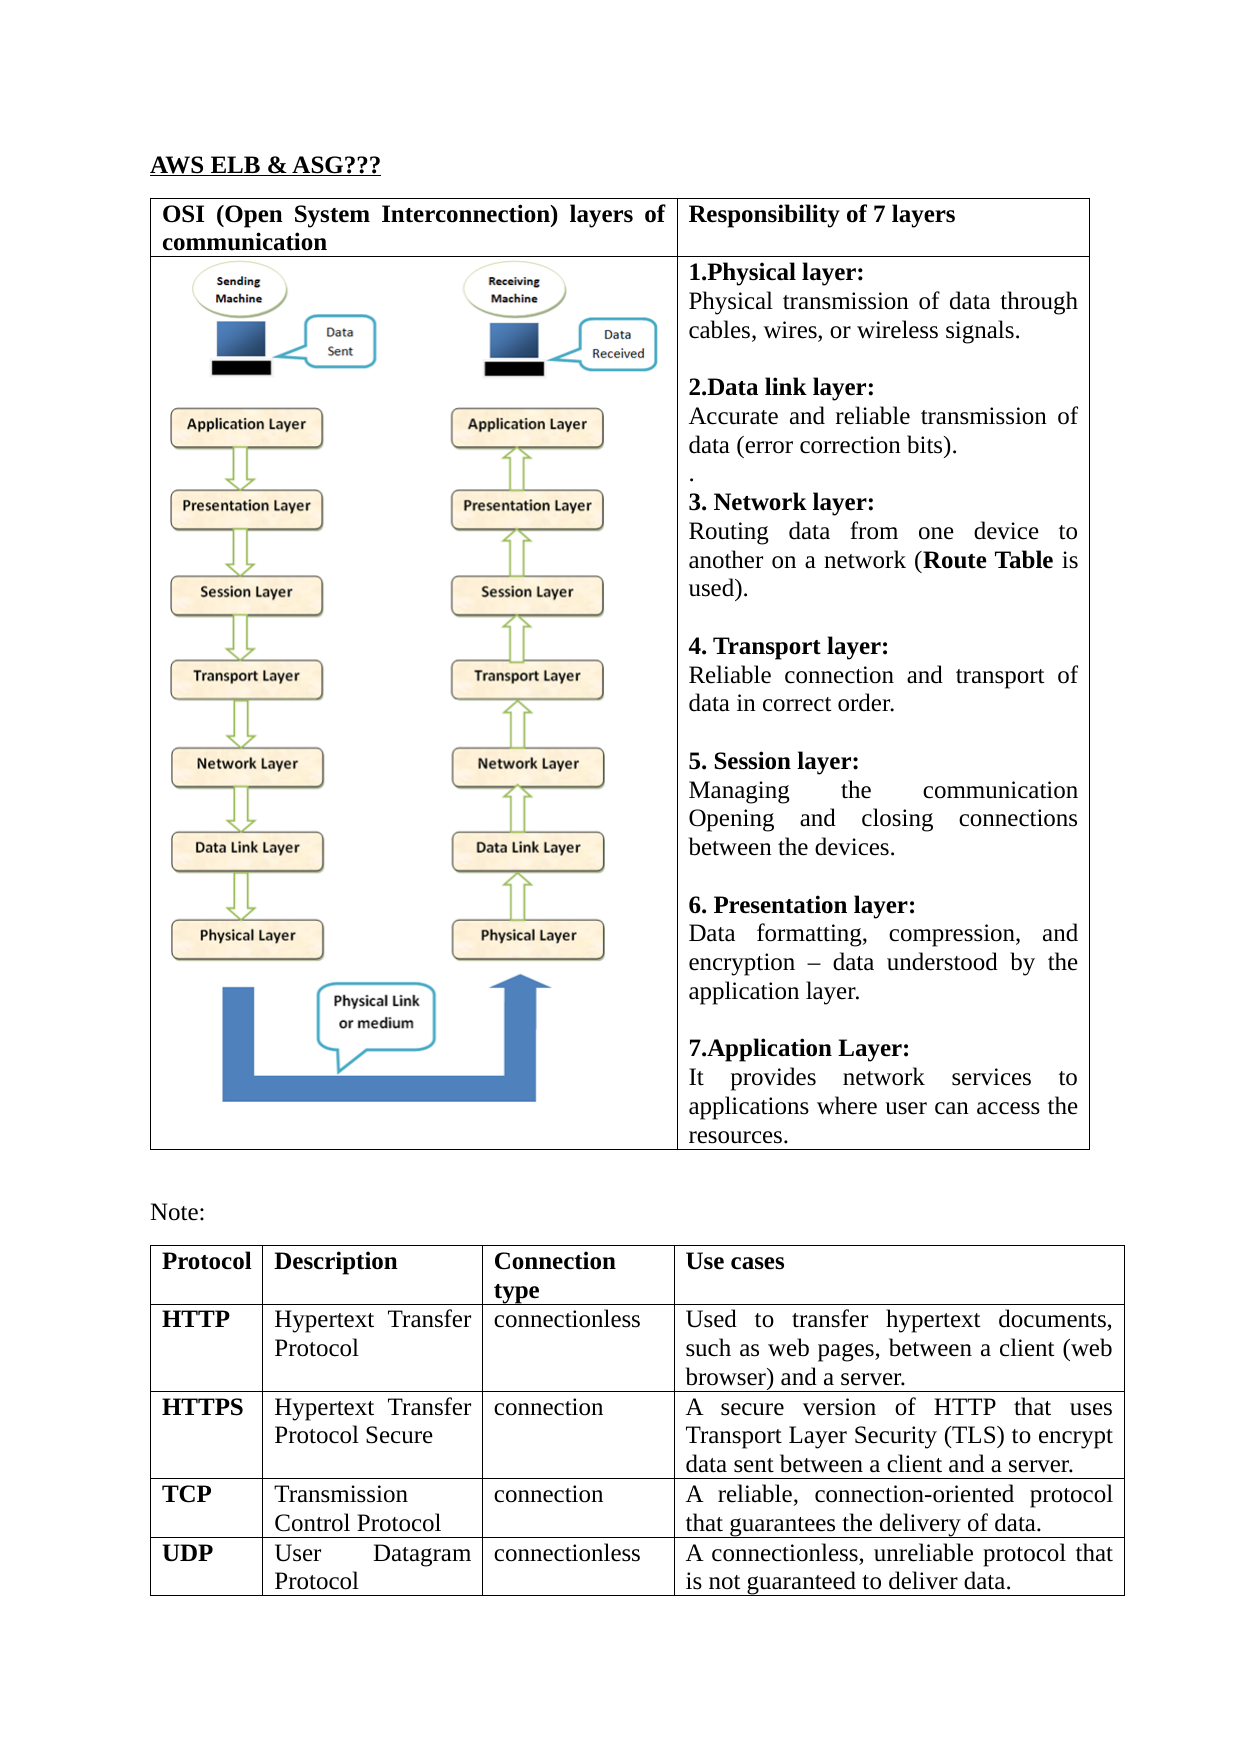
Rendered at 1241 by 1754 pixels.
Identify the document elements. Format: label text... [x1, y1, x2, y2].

table_cell connectionless [483, 1538, 674, 1595]
table_cell UDP [151, 1538, 262, 1595]
table_cell connection [483, 1392, 674, 1478]
table_cell connectionless [483, 1305, 674, 1391]
table_cell Hypertext Transfer Protocol [263, 1305, 482, 1391]
table_cell A reliable, connection-oriented protocol that guarantees the delivery of data. [675, 1479, 1124, 1537]
table_cell Used to transfer hypertext documents, such as web pages, between a client (web browser) and a server. [675, 1305, 1124, 1391]
table_cell Hypertext Transfer Protocol Secure [263, 1392, 482, 1478]
table_cell HTTPS [151, 1392, 262, 1478]
table_header Use cases [675, 1246, 1124, 1303]
table_cell HTTP [151, 1305, 262, 1391]
table_cell TCP [151, 1479, 262, 1537]
table_cell Transmission Control Protocol [263, 1479, 482, 1537]
table_header Protocol [151, 1246, 262, 1303]
table_header OSI (Open System Interconnection) layers of communication [151, 199, 677, 256]
picture [161, 257, 666, 1115]
text AWS ELB & ASG??? [150, 150, 1090, 179]
table_header Connection type [483, 1246, 674, 1303]
table_header Responsibility of 7 layers [678, 199, 1089, 256]
text Note: [150, 1197, 1090, 1226]
table_cell connection [483, 1479, 674, 1537]
table_cell A secure version of HTTP that uses Transport Layer Security (TLS) to encrypt data sent between a client and a server. [675, 1392, 1124, 1478]
table_header Description [263, 1246, 482, 1303]
table_cell [151, 257, 677, 1148]
table_cell 1.Physical layer: Physical transmission of data through cables, wires, or wireless signals. 2.Data link layer: Accurate and reliable transmission of data (error correction bits). . 3. Network layer: Routing data from one device to another on a network (Route Table is used). 4. Transport layer: Reliable connection and transport of data in correct order. 5. Session layer: Managing the communication Opening and closing connections between the devices. 6. Presentation layer: Data formatting, compression, and encryption – data understood by the application layer. 7.Application Layer: It provides network services to applications where user can access the resources. [678, 257, 1089, 1148]
table_cell User Datagram Protocol [263, 1538, 482, 1595]
table_cell A connectionless, unreliable protocol that is not guaranteed to deliver data. [675, 1538, 1124, 1595]
